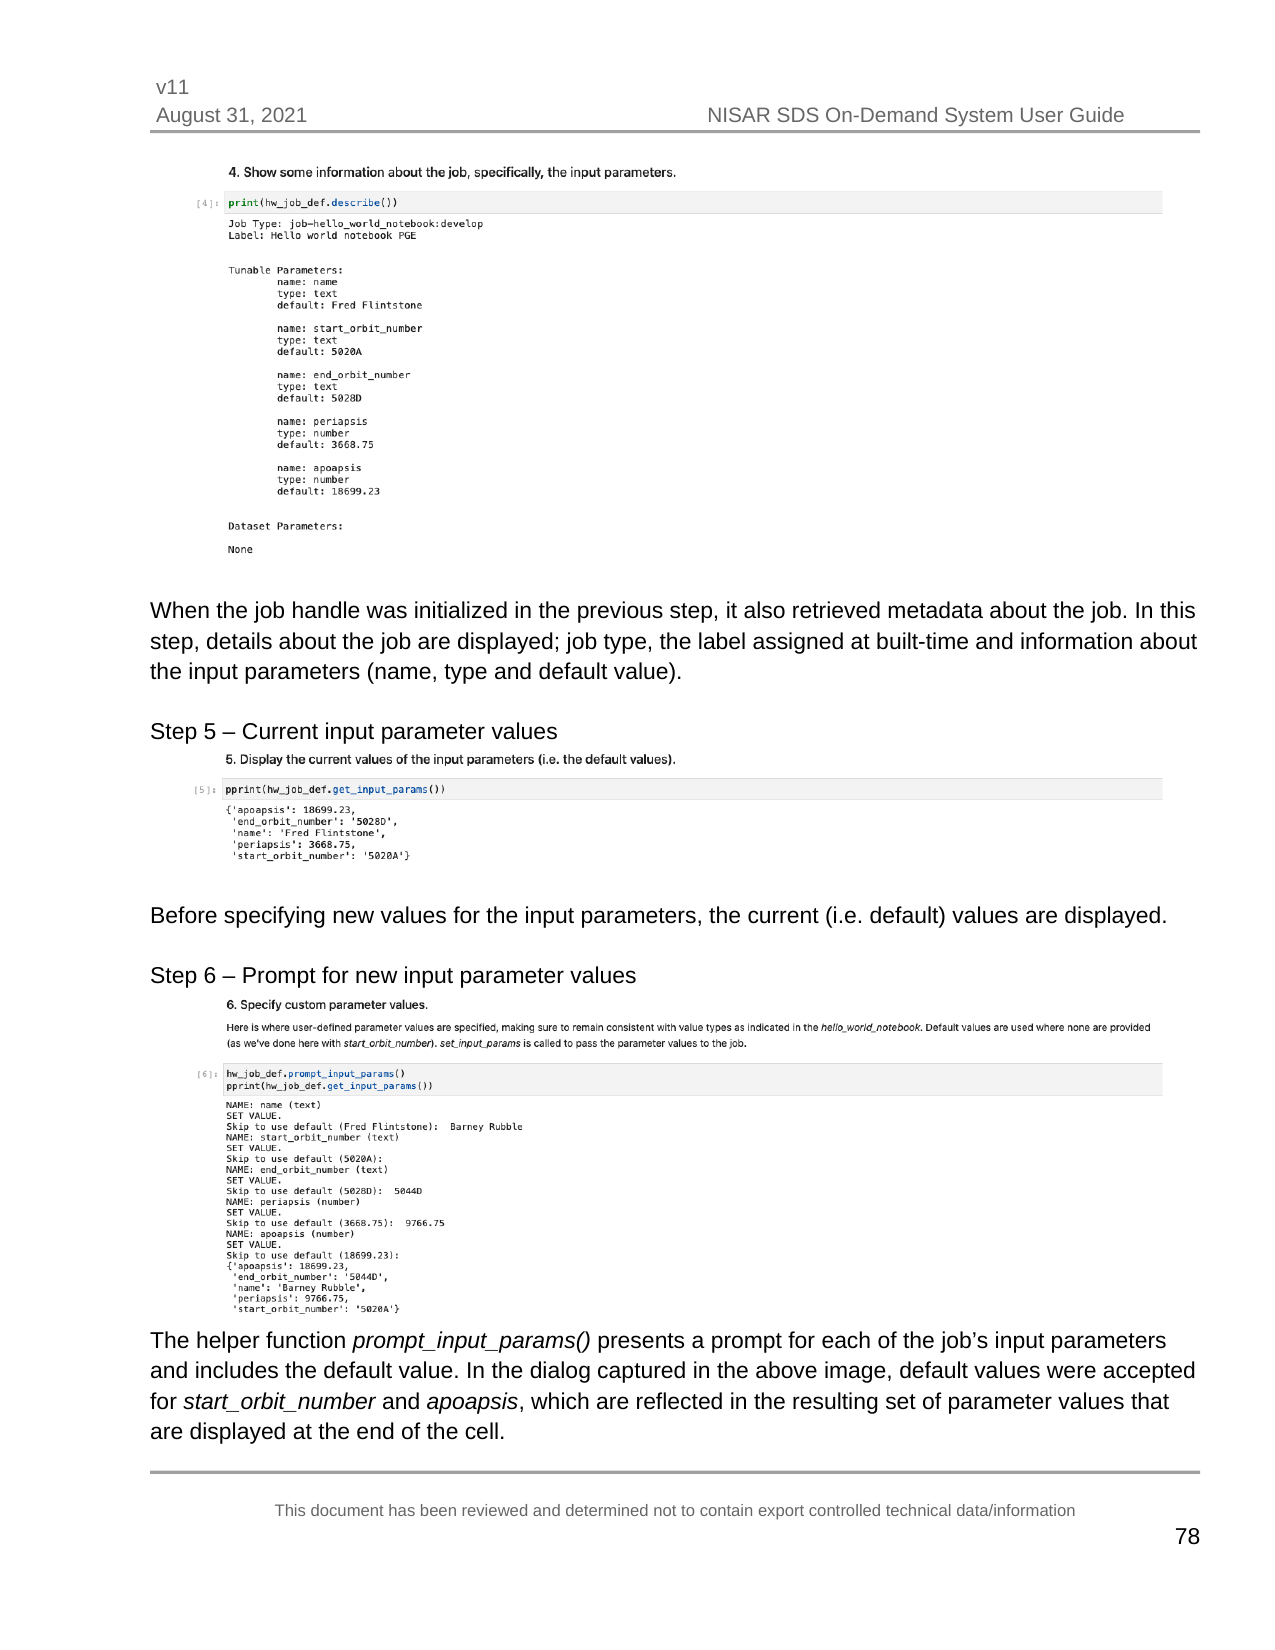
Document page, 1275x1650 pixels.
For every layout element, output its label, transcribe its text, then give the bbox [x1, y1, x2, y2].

text Before specifying new values for the input parameters, the current (i.e. default) values are displayed. [150, 902, 1200, 928]
text Step 5 – Current input parameter values [150, 718, 1200, 744]
text When the job handle was initialized in the previous step, it also retrieved metadata about the job. In this step, details about the job are displayed; job type, the label assigned at built-time and information about the input parameters (name, type and default value). [150, 597, 1200, 684]
text Step 6 – Prompt for new input parameter values [150, 962, 1200, 989]
picture [187, 160, 1163, 564]
text The helper function prompt_input_params() presents a prompt for each of the job’s input parameters and includes the default value. In the dialog captured in the above image, default values were accepted for start_orbit_number and apoapsis, which are reflected in the resulting set of parameter values that are displayed at the end of the cell. [150, 1327, 1200, 1444]
picture [187, 992, 1163, 1324]
picture [187, 748, 1163, 868]
